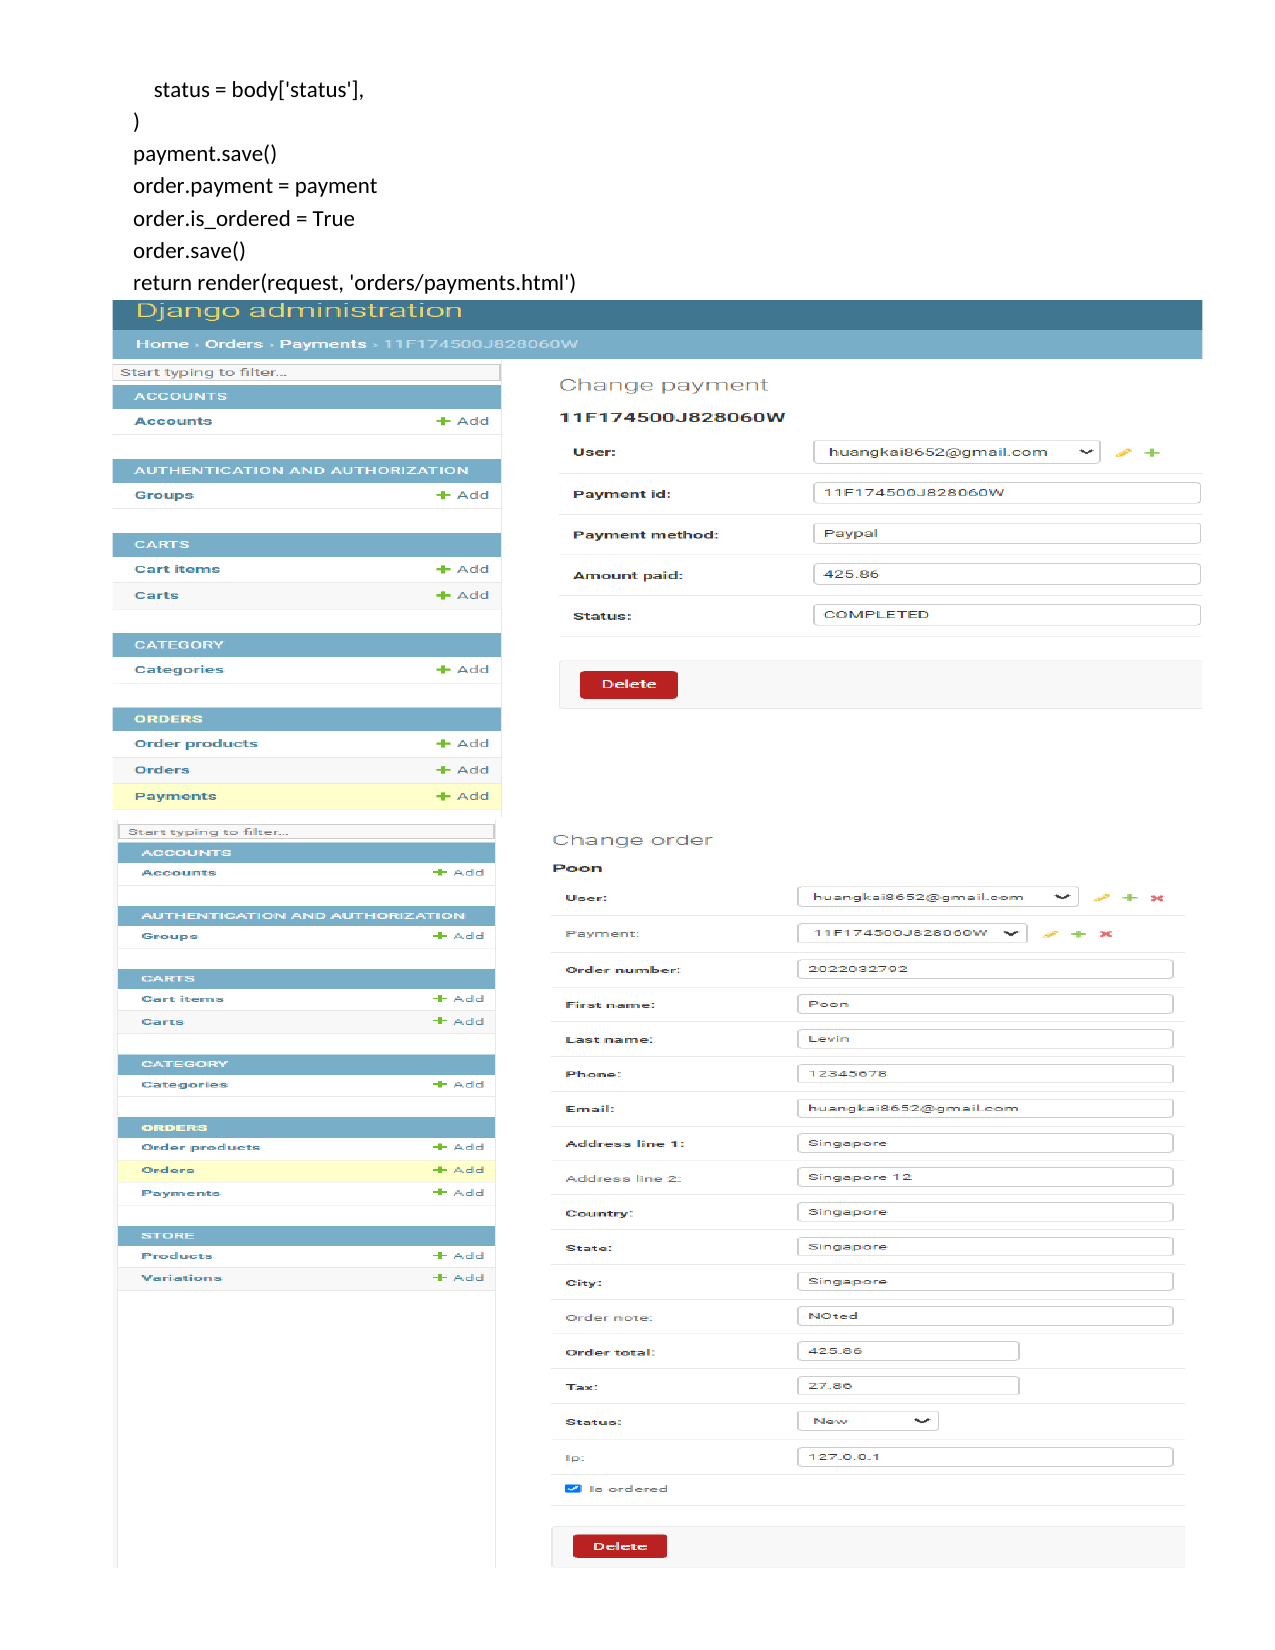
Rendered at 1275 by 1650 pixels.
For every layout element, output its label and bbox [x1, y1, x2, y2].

picture [112, 820, 1186, 1568]
picture [112, 300, 1203, 817]
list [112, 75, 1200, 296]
